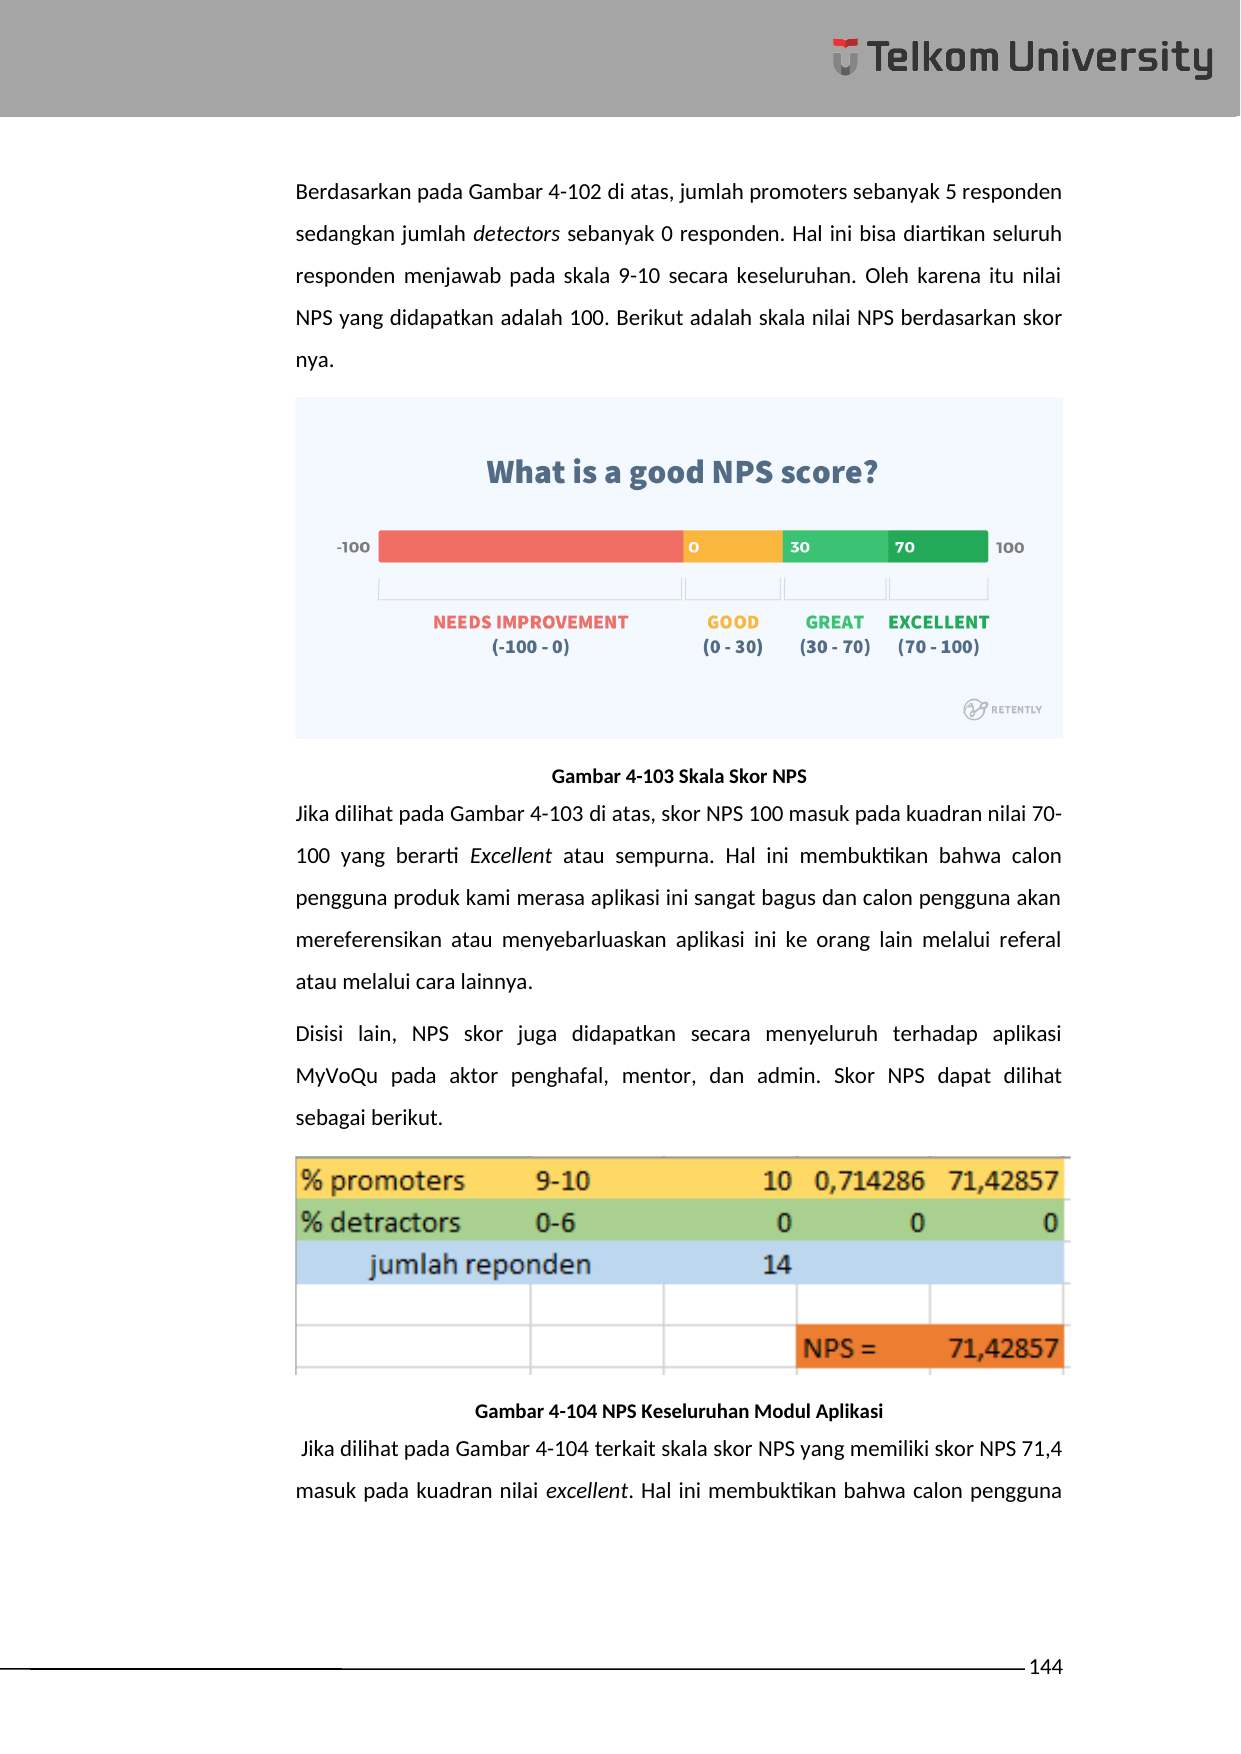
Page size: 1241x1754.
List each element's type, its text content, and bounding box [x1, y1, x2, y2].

picture [295, 1156, 1071, 1375]
text Disisi lain, NPS skor juga didapatkan secara menyeluruh terhadap aplikasi MyVoQu pada aktor penghafal, mentor, dan admin. Skor NPS dapat dilihat sebagai berikut. [295, 1019, 1063, 1132]
picture [295, 397, 1064, 739]
picture [833, 38, 1213, 80]
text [295, 1434, 1063, 1504]
